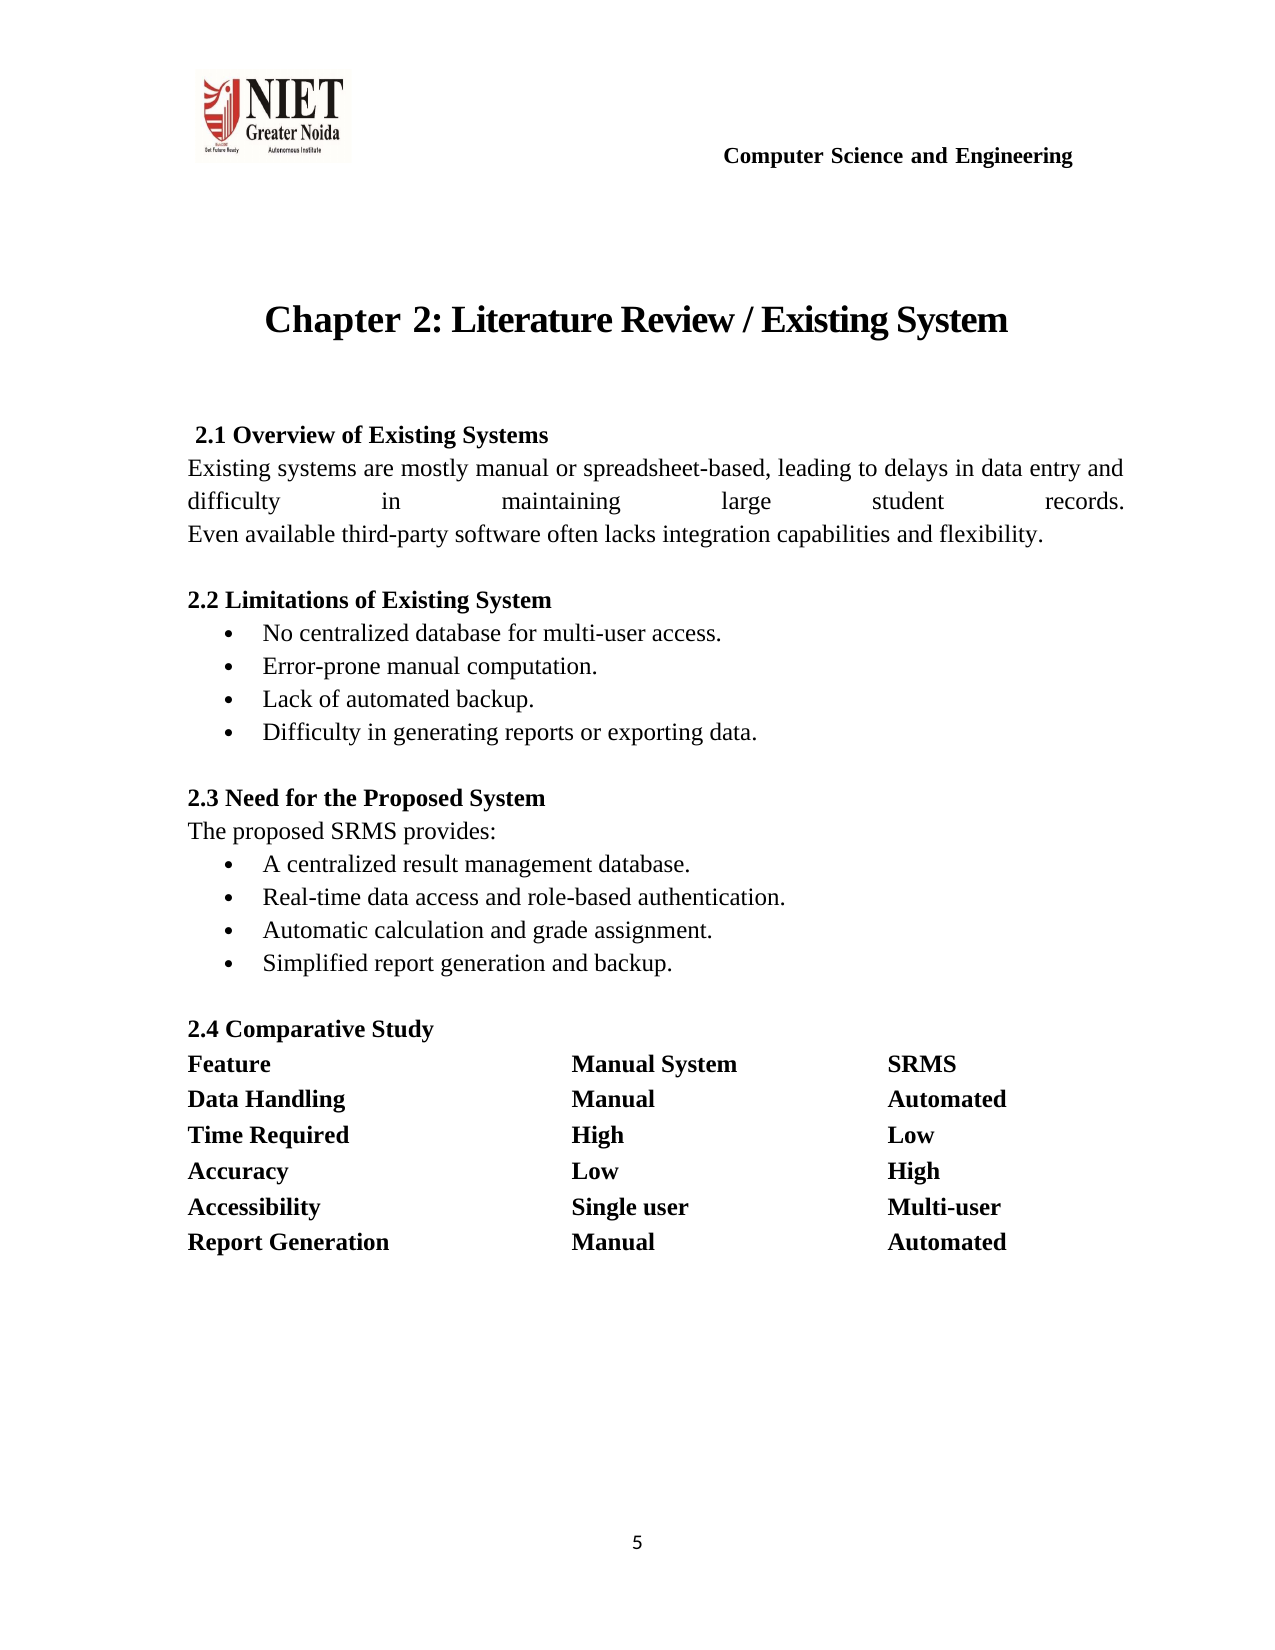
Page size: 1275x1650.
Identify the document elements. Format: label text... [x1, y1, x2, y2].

subtitle 2.1 Overview of Existing Systems [195, 420, 1125, 449]
table_cell Manual [570, 1083, 886, 1119]
table_cell High [886, 1155, 1117, 1190]
table_cell Automated [886, 1083, 1117, 1119]
text 2.2 Limitations of Existing System [187, 552, 1125, 614]
table_cell Time Required [186, 1119, 570, 1154]
list A centralized result management database. [225, 849, 1125, 878]
list Real-time data access and role-based authentication. [225, 882, 1125, 911]
table_cell Automated [886, 1226, 1117, 1262]
list Automatic calculation and grade assignment. [225, 915, 1125, 944]
table_cell Manual [570, 1226, 886, 1262]
picture [195, 69, 352, 163]
table_cell Report Generation [186, 1226, 570, 1262]
table_cell High [570, 1119, 886, 1154]
list No centralized database for multi-user access. [225, 618, 1125, 647]
table_cell Low [886, 1119, 1117, 1154]
list Lack of automated backup. [225, 684, 1125, 713]
table_cell Accuracy [186, 1155, 570, 1190]
list Error-prone manual computation. [225, 651, 1125, 680]
subtitle Chapter 2: Literature Review / Existing System [187, 296, 1086, 341]
table_cell Multi-user [886, 1190, 1117, 1226]
list Difficulty in generating reports or exporting data. [225, 717, 1125, 746]
text The proposed SRMS provides: [187, 816, 1125, 845]
table_header Manual System [570, 1047, 886, 1083]
list Simplified report generation and backup. [225, 948, 1125, 977]
text Existing systems are mostly manual or spreadsheet-based, leading to delays in data entry and difficulty in maintaining large student records. Even available third-party software often lacks integration capabilities and flexibility. [187, 453, 1125, 548]
text 2.3 Need for the Proposed System [187, 783, 1125, 812]
table_cell Accessibility [186, 1190, 570, 1226]
table_header Feature [186, 1047, 570, 1083]
text 2.4 Comparative Study [187, 1014, 1125, 1043]
table_cell Data Handling [186, 1083, 570, 1119]
table_header SRMS [886, 1047, 1117, 1083]
table_cell Single user [570, 1190, 886, 1226]
table_cell Low [570, 1155, 886, 1190]
